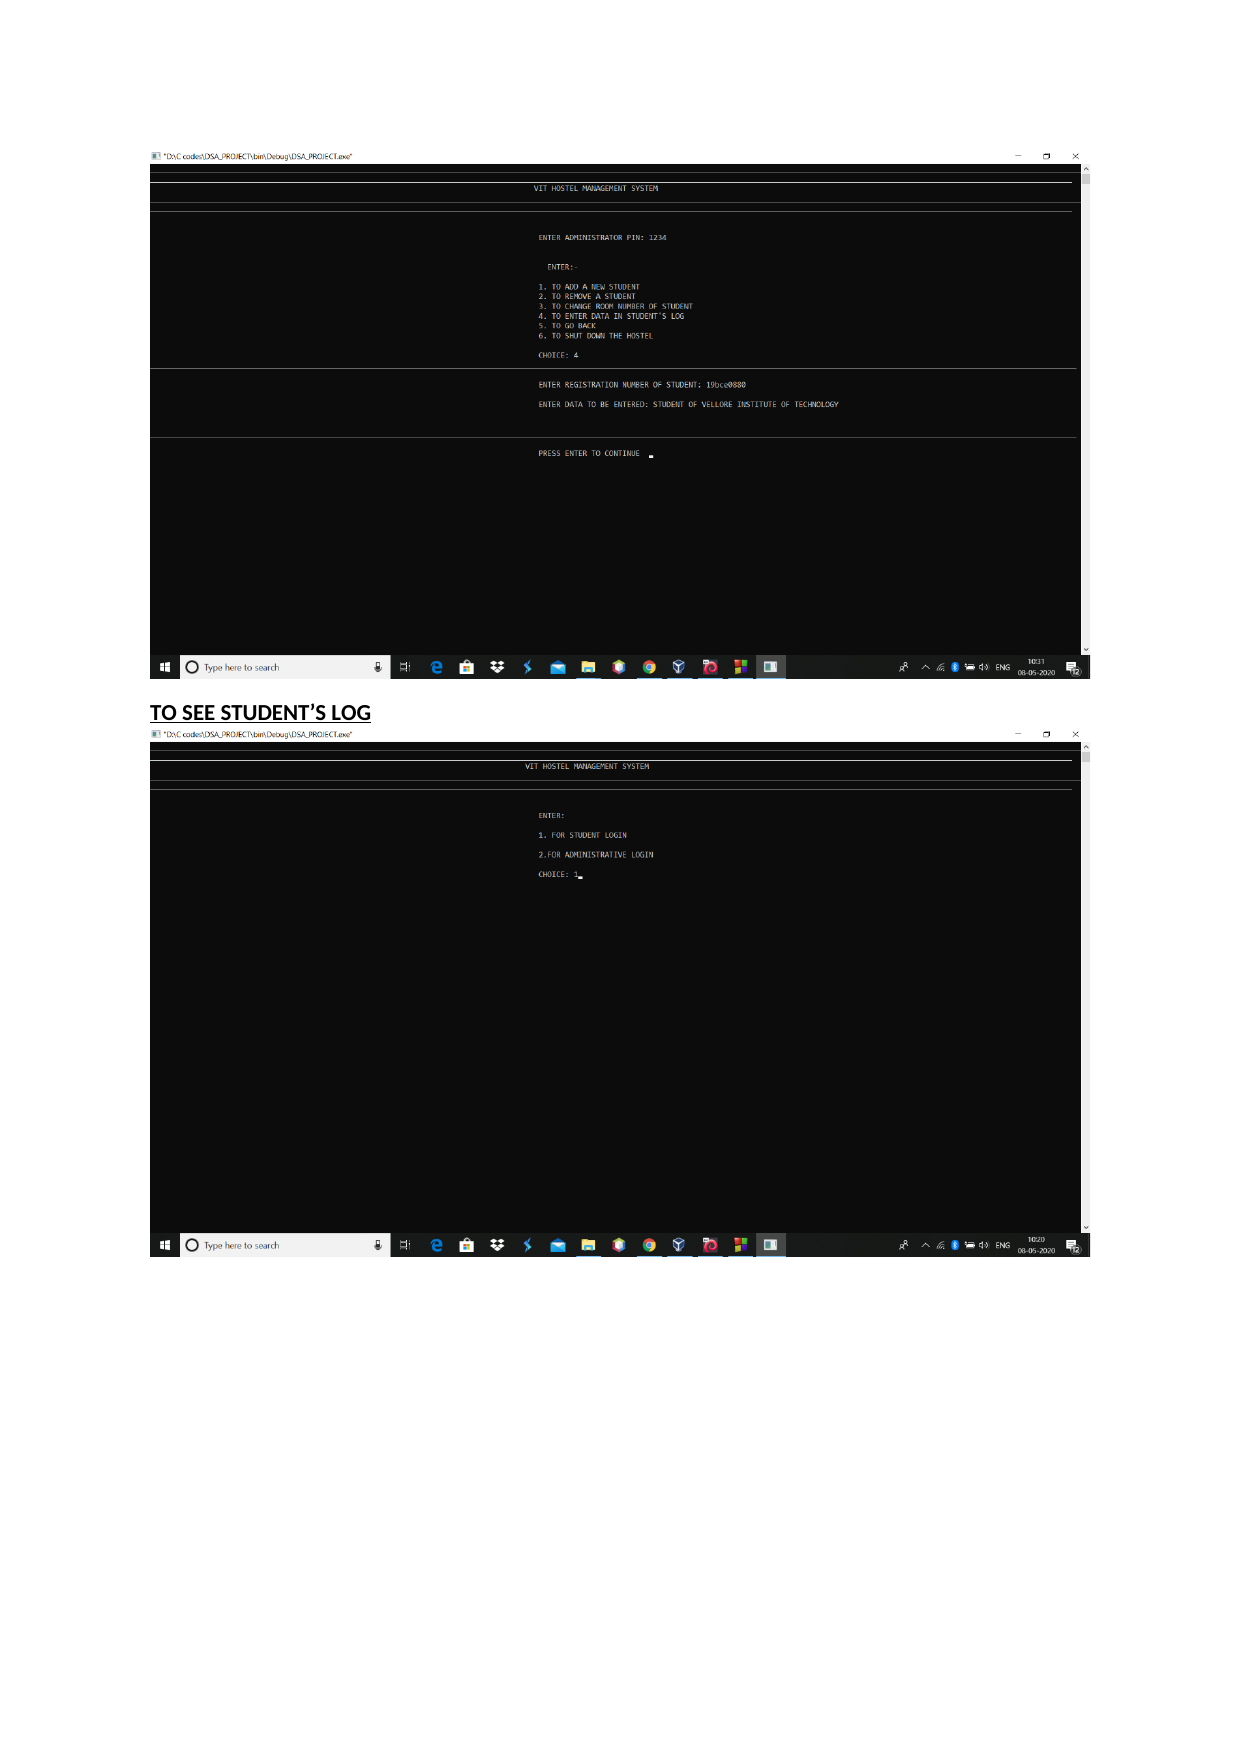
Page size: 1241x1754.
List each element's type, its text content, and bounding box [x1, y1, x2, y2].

picture [150, 150, 1091, 679]
picture [150, 727, 1091, 1257]
text TO SEE STUDENT’S LOG [150, 698, 1090, 727]
